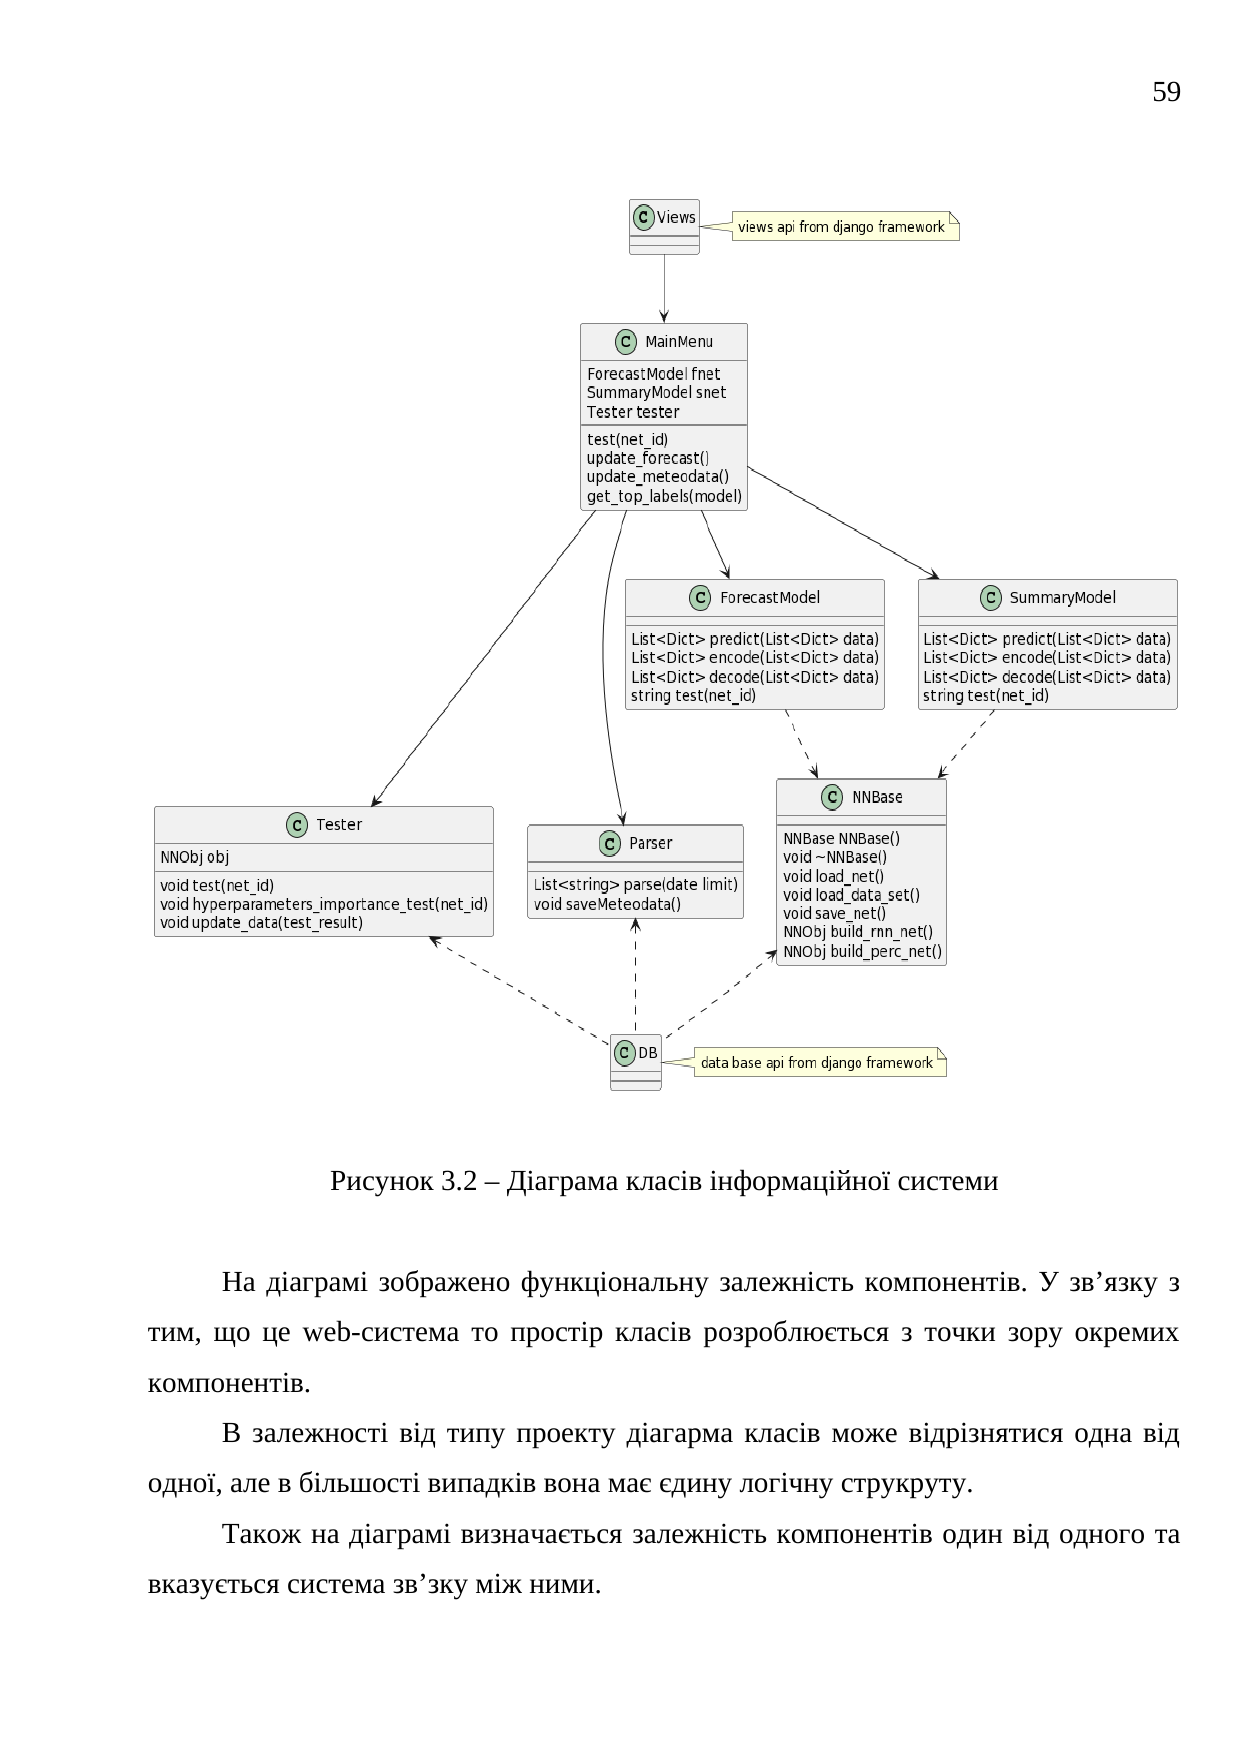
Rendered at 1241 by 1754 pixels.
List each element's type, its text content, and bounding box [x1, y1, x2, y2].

picture [147, 191, 1182, 1097]
text На діаграмі зображено функціональну залежність компонентів. У зв’язку з тим, що це web-система то простір класів розроблюється з точки зору окремих компонентів. [148, 1264, 1181, 1398]
text Рисунок 3.2 – Діаграма класів інформаційної системи [148, 1163, 1181, 1197]
text Також на діаграмі визначається залежність компонентів один від одного та вказується система зв’зку між ними. [148, 1516, 1181, 1599]
text В залежності від типу проекту діагарма класів може відрізнятися одна від одної, але в більшості випадків вона має єдину логічну струкруту. [148, 1415, 1181, 1499]
